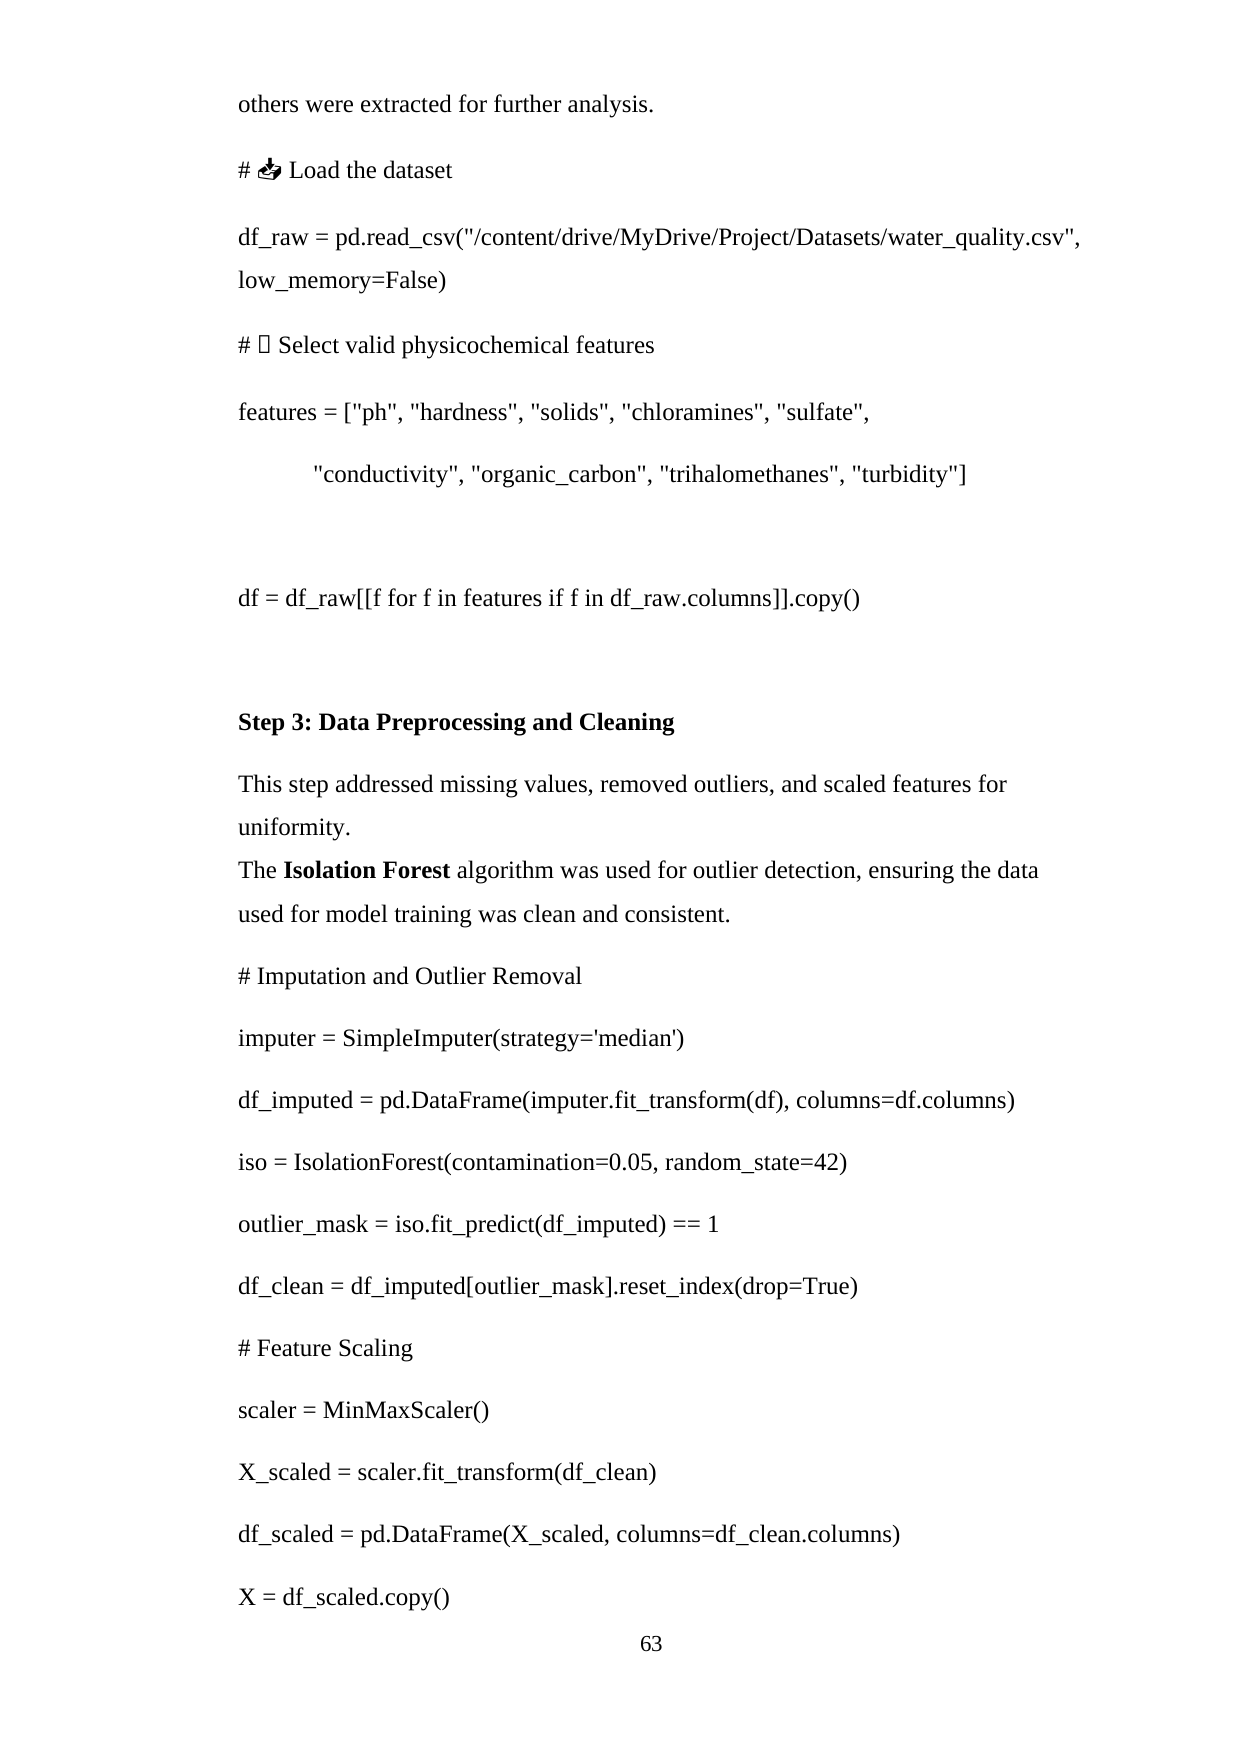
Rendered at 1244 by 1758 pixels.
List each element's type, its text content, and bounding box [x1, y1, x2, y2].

text "conductivity", "organic_carbon", "trihalomethanes", "turbidity"] [238, 459, 1086, 488]
text # Feature Scaling [238, 1333, 1086, 1362]
text outlier_mask = iso.fit_predict(df_imputed) == 1 [238, 1209, 1086, 1238]
text # 🎯 Select valid physicochemical features [238, 327, 1086, 361]
text features = ["ph", "hardness", "solids", "chloramines", "sulfate", [238, 397, 1086, 426]
text scaler = MinMaxScaler() [238, 1395, 1086, 1424]
text Step 3: Data Preprocessing and Cleaning [238, 707, 1086, 736]
text iso = IsolationForest(contamination=0.05, random_state=42) [238, 1147, 1086, 1176]
text X_scaled = scaler.fit_transform(df_clean) [238, 1457, 1086, 1486]
text This step addressed missing values, removed outliers, and scaled features for uniformity. The Isolation Forest algorithm was used for outlier detection, ensuring the data used for model training was clean and consistent. [238, 769, 1086, 927]
text df = df_raw[[f for f in features if f in df_raw.columns]].copy() [238, 583, 1086, 612]
text X = df_scaled.copy() [238, 1582, 1086, 1610]
text imputer = SimpleImputer(strategy='median') [238, 1023, 1086, 1052]
text # Imputation and Outlier Removal [238, 961, 1086, 989]
text df_scaled = pd.DataFrame(X_scaled, columns=df_clean.columns) [238, 1519, 1086, 1548]
text df_clean = df_imputed[outlier_mask].reset_index(drop=True) [238, 1271, 1086, 1300]
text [238, 89, 1086, 118]
text df_raw = pd.read_csv("/content/drive/MyDrive/Project/Datasets/water_quality.csv", low_memory=False) [238, 222, 1086, 293]
text # 📥 Load the dataset [238, 152, 1086, 186]
text df_imputed = pd.DataFrame(imputer.fit_transform(df), columns=df.columns) [238, 1085, 1086, 1114]
